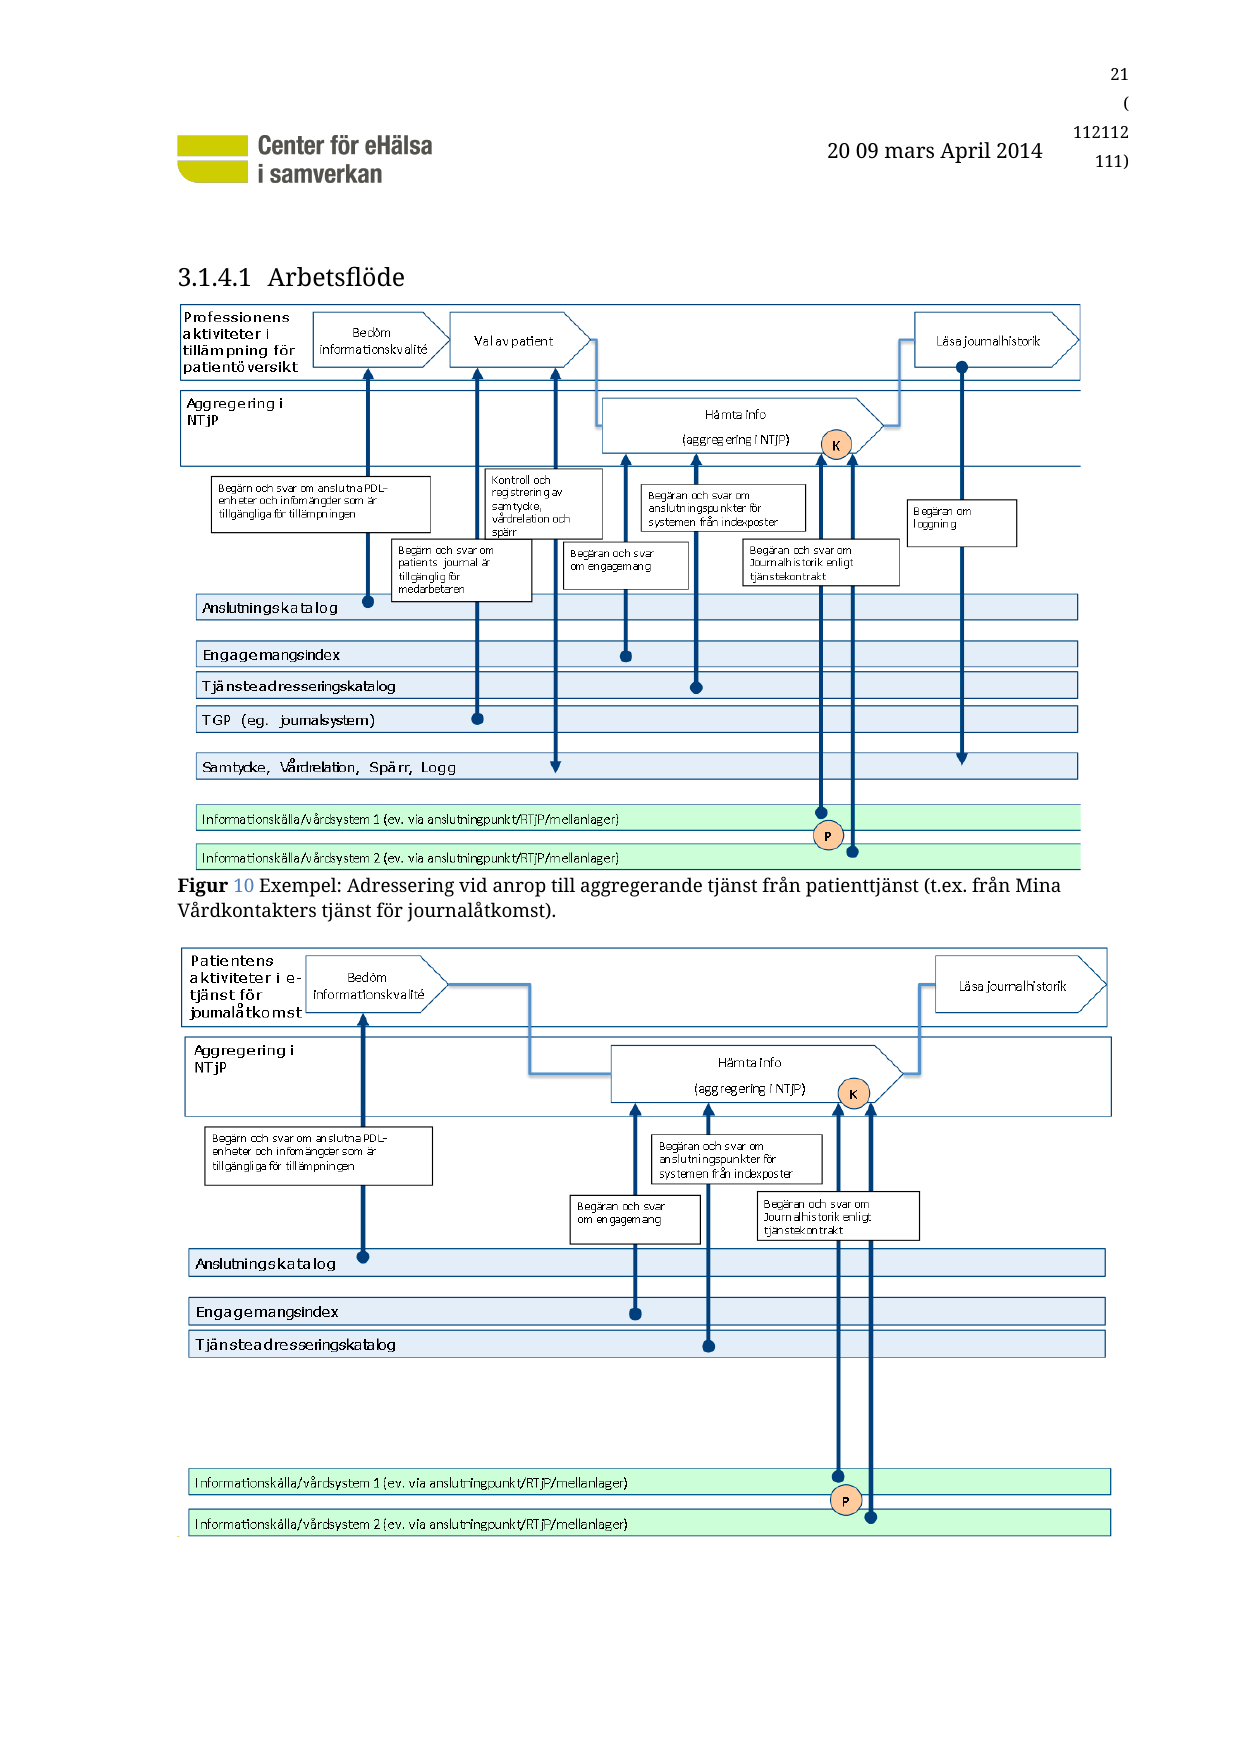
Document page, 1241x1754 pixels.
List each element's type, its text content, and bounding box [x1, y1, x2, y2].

picture [177, 943, 1113, 1537]
subtitle Arbetsflöde [177, 260, 1081, 294]
picture [177, 302, 1081, 872]
picture [177, 135, 432, 183]
